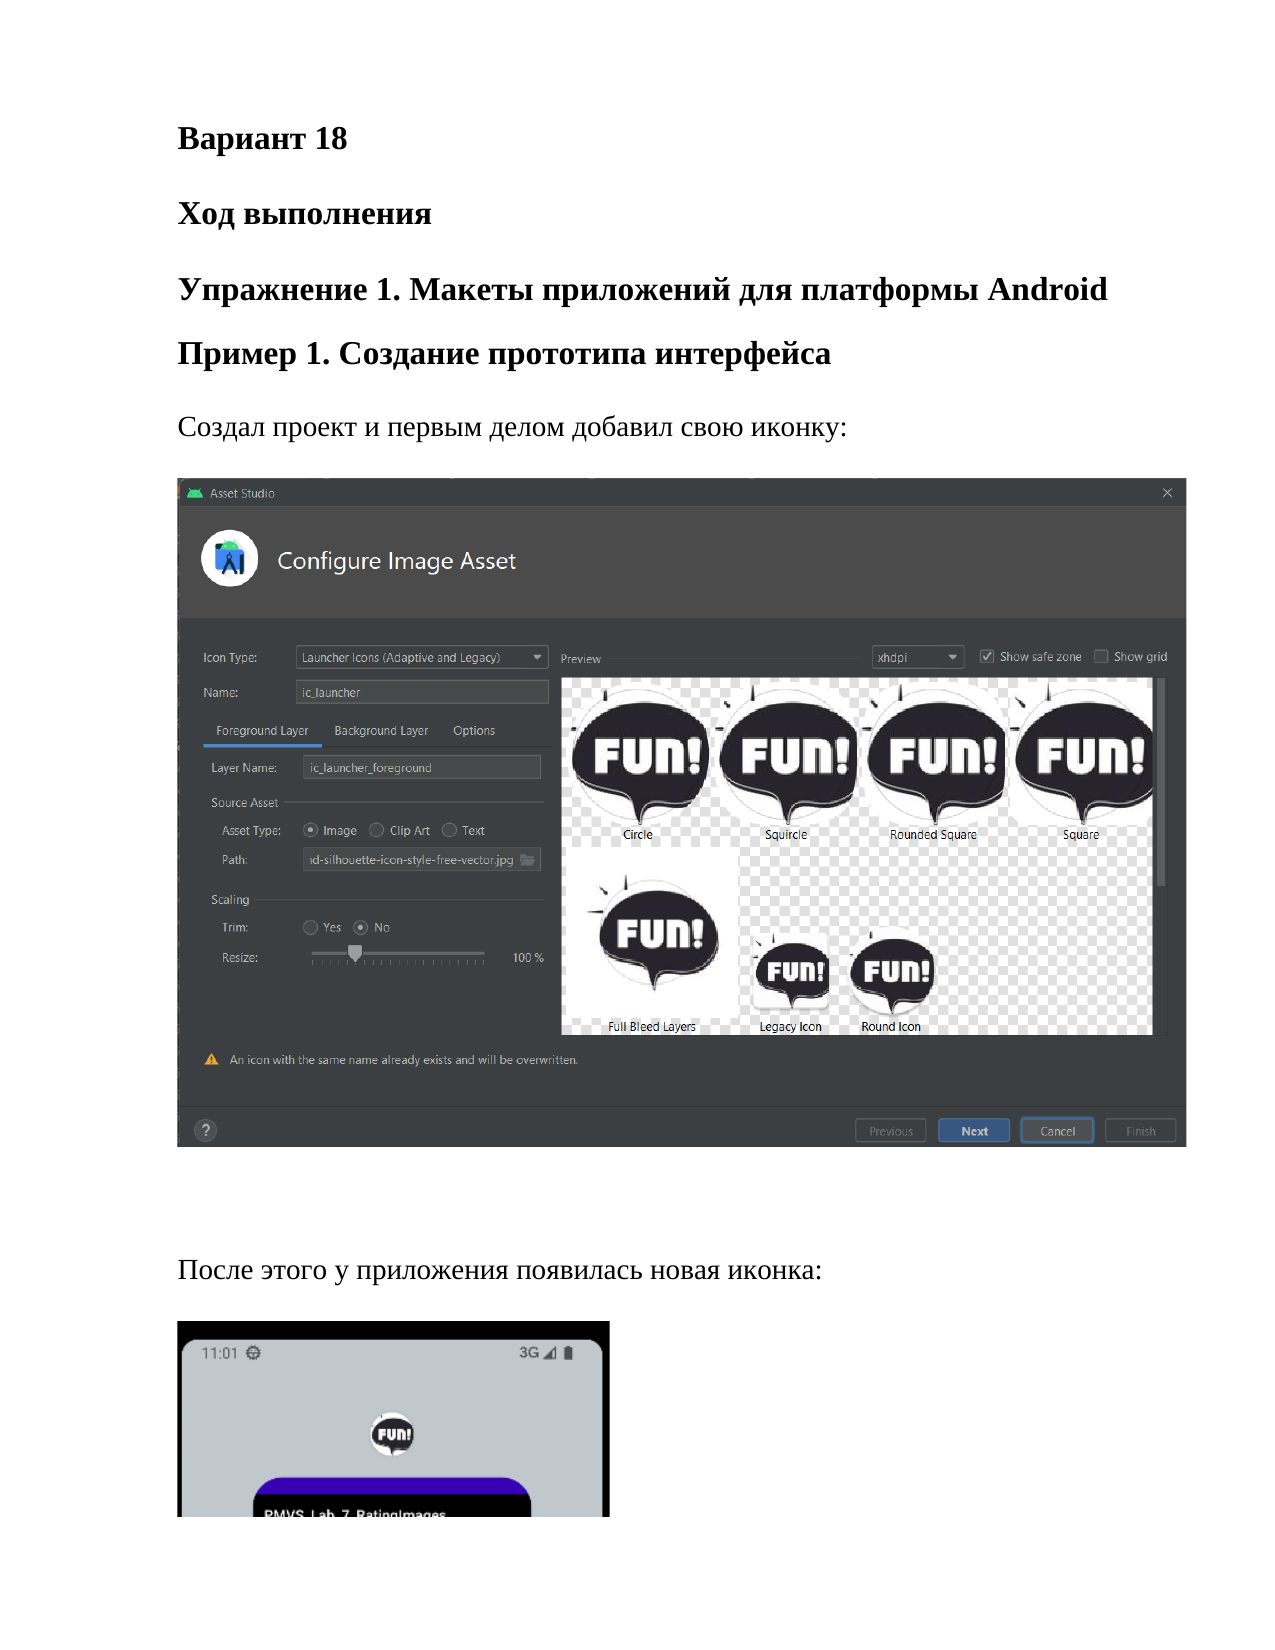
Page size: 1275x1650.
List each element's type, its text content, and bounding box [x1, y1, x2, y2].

text Пример 1. Создание прототипа интерфейса [177, 334, 1186, 372]
text Вариант 18 [177, 118, 1186, 156]
picture [177, 478, 1187, 1147]
text Создал проект и первым делом добавил свою иконку: [177, 409, 1186, 442]
text После этого у приложения появилась новая иконка: [177, 1252, 1186, 1286]
text Упражнение 1. Макеты приложений для платформы Android [177, 269, 1186, 307]
text Ход выполнения [177, 193, 1186, 232]
picture [177, 1321, 610, 1517]
